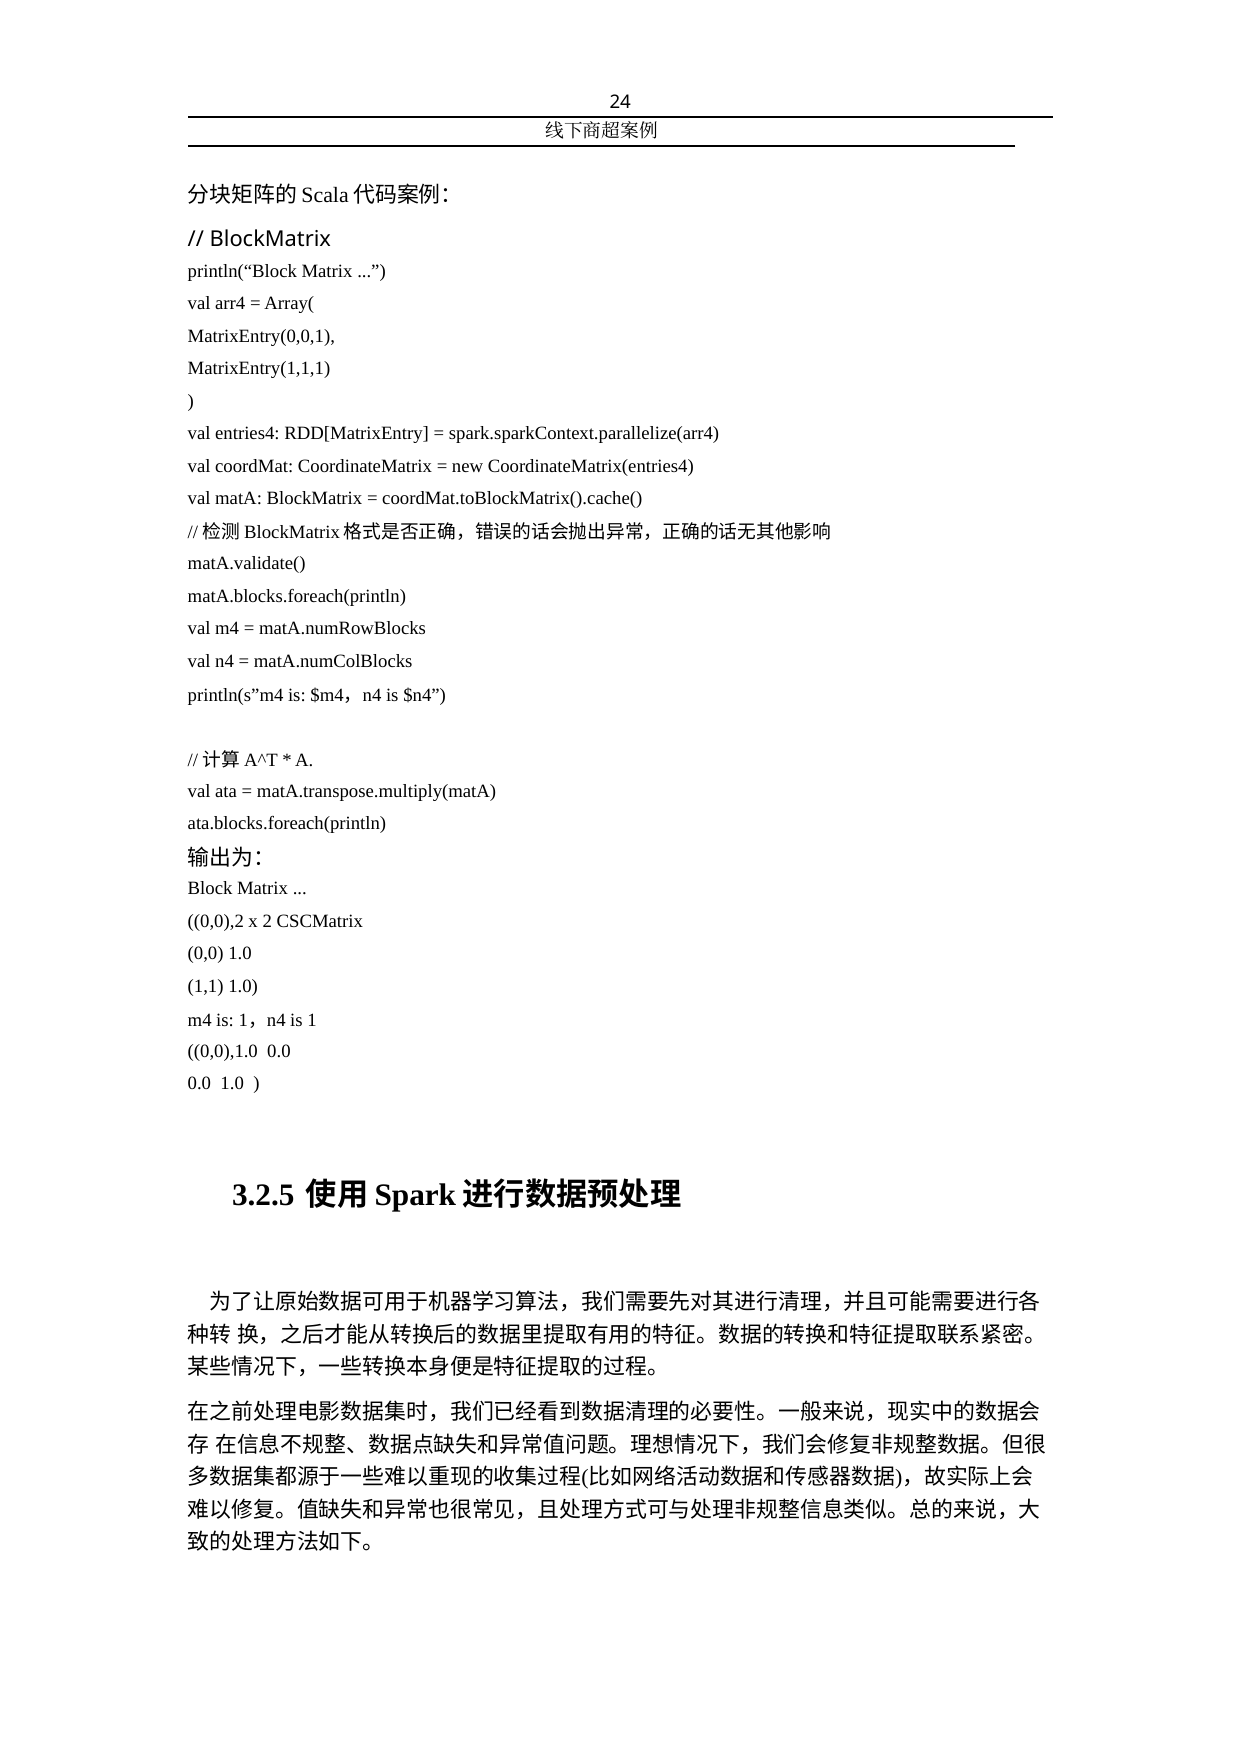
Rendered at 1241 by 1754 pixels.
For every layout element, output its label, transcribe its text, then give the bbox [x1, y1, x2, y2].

text 在之前处理电影数据集时，我们已经看到数据清理的必要性。一般来说，现实中的数据会存 在信息不规整、数据点缺失和异常值问题。理想情况下，我们会修复非规整数据。但很多数据集都源于一些难以重现的收集过程(比如网络活动数据和传感器数据)，故实际上会难以修复。值缺失和异常也很常见，且处理方式可与处理非规整信息类似。总的来说，大致的处理方法如下。 [187, 1394, 1053, 1556]
text MatrixEntry(1,1,1) [187, 352, 1053, 384]
text matA.validate() [187, 547, 1053, 579]
text val entries4: RDD[MatrixEntry] = spark.sparkContext.parallelize(arr4) [187, 417, 1053, 449]
text MatrixEntry(0,0,1), [187, 319, 1053, 352]
text ((0,0),2 x 2 CSCMatrix [187, 904, 1053, 937]
text Block Matrix ... [187, 872, 1053, 904]
text // 计算A^T * A. [187, 742, 1053, 774]
text val arr4 = Array( [187, 287, 1053, 319]
text ) [187, 384, 1053, 417]
text val n4 = matA.numColBlocks [187, 644, 1053, 677]
text val m4 = matA.numRowBlocks [187, 612, 1053, 644]
text println(“Block Matrix ...”) [187, 254, 1053, 287]
text matA.blocks.foreach(println) [187, 579, 1053, 612]
text m4 is: 1，n4 is 1 [187, 1002, 1053, 1034]
text 分块矩阵的Scala代码案例： [187, 177, 1053, 209]
text ata.blocks.foreach(println) [187, 807, 1053, 839]
text // BlockMatrix [187, 222, 1053, 254]
text println(s”m4 is: $m4，n4 is $n4”) [187, 677, 1053, 709]
subtitle 使用Spark进行数据预处理 [232, 1159, 1053, 1224]
text (1,1) 1.0) [187, 969, 1053, 1002]
text val coordMat: CoordinateMatrix = new CoordinateMatrix(entries4) [187, 449, 1053, 482]
text 0.0 1.0 ) [187, 1067, 1053, 1099]
text (0,0) 1.0 [187, 937, 1053, 969]
text ((0,0),1.0 0.0 [187, 1034, 1053, 1067]
text val ata = matA.transpose.multiply(matA) [187, 774, 1053, 807]
text // 检测BlockMatrix格式是否正确，错误的话会抛出异常，正确的话无其他影响 [187, 514, 1053, 547]
list 输出为： [187, 839, 1053, 872]
text 为了让原始数据可用于机器学习算法，我们需要先对其进行清理，并且可能需要进行各种转 换，之后才能从转换后的数据里提取有用的特征。数据的转换和特征提取联系紧密。某些情况下，一些转换本身便是特征提取的过程。 [187, 1284, 1053, 1381]
text val matA: BlockMatrix = coordMat.toBlockMatrix().cache() [187, 482, 1053, 514]
